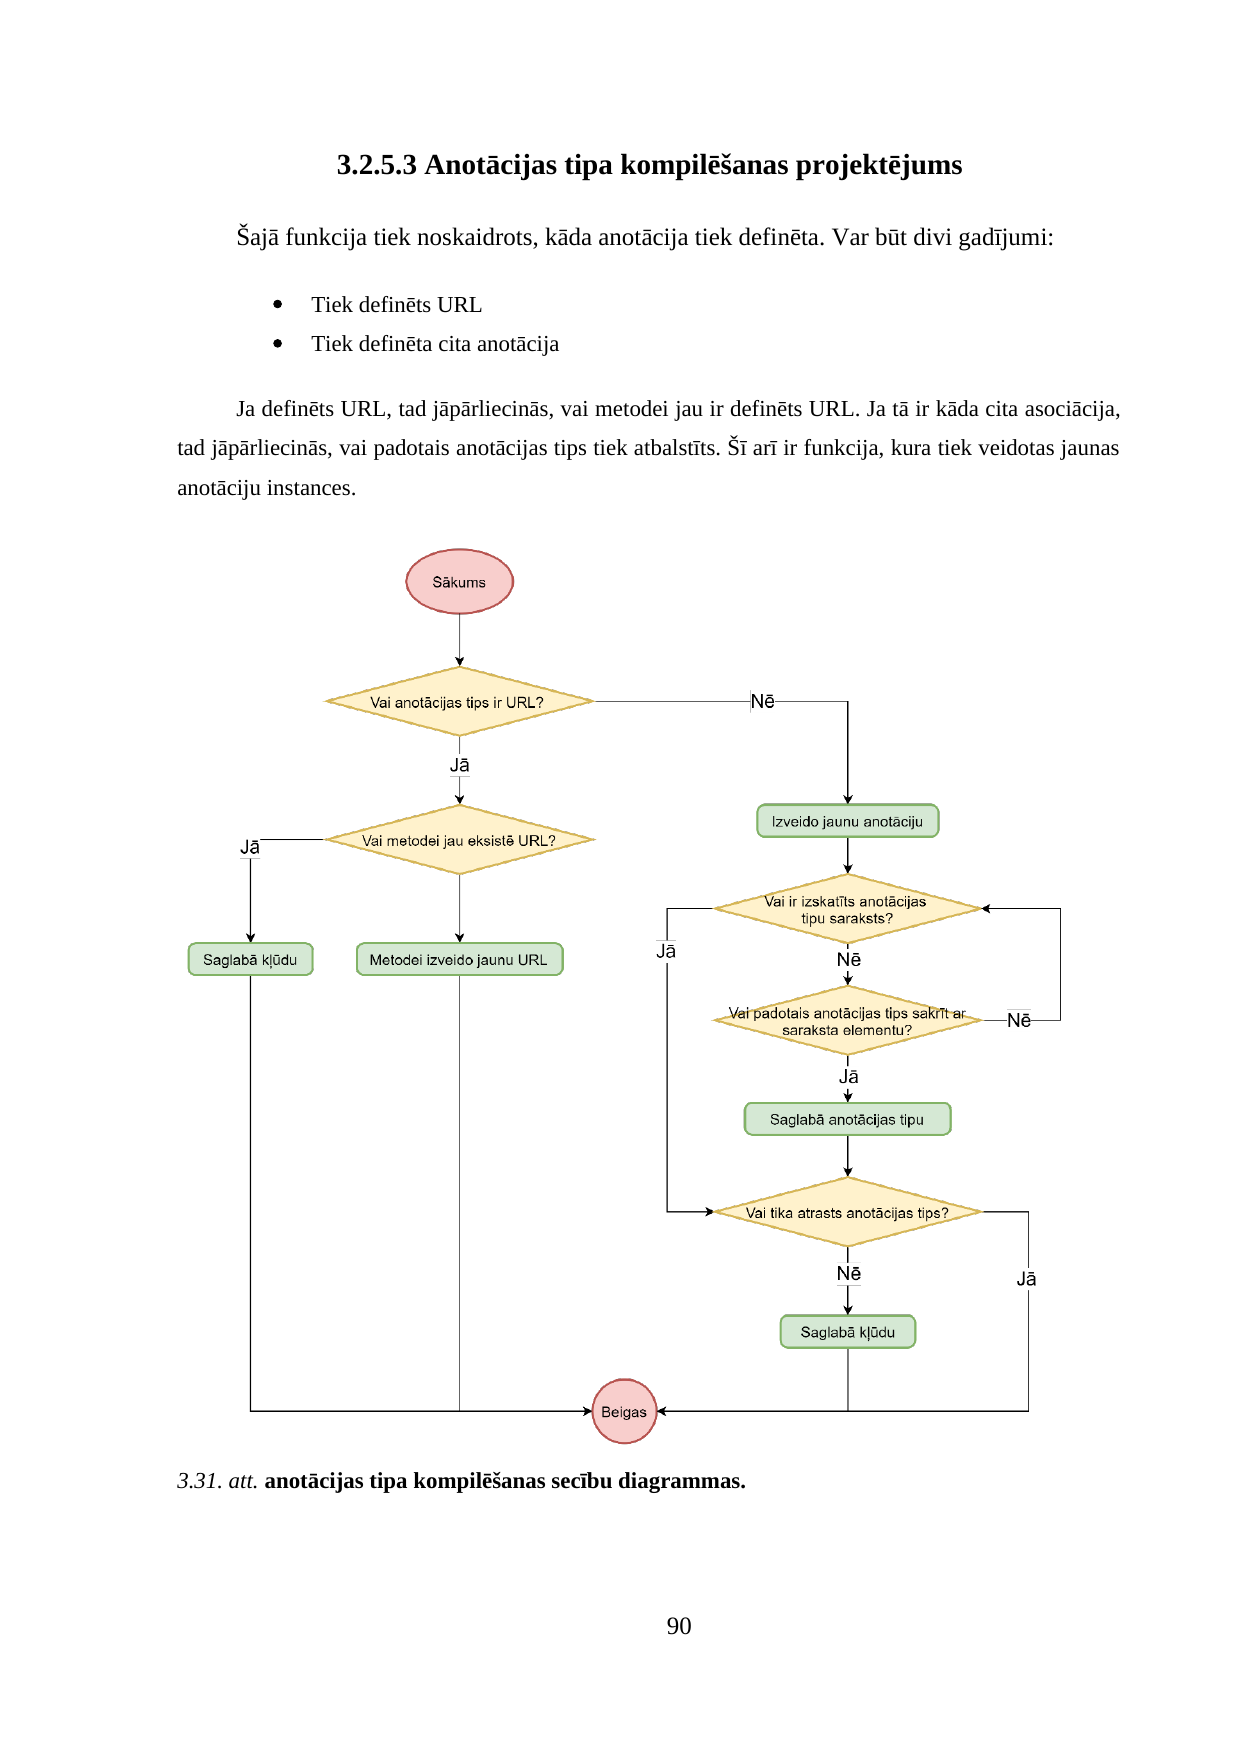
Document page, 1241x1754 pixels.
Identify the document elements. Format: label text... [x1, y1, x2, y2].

text Šajā funkcija tiek noskaidrots, kāda anotācija tiek definēta. Var būt divi gadījumi: [177, 222, 1122, 251]
subtitle 3.2.5.3 Anotācijas tipa kompilēšanas projektējums [177, 147, 1122, 181]
picture [177, 538, 1080, 1454]
text Ja definēts URL, tad jāpārliecinās, vai metodei jau ir definēts URL. Ja tā ir kāda cita asociācija, tad jāpārliecinās, vai padotais anotācijas tips tiek atbalstīts. Šī arī ir funkcija, kura tiek veidotas jaunas anotāciju instances. [177, 394, 1122, 500]
list Tiek definēta cita anotācija [273, 330, 1122, 356]
list Tiek definēts URL [273, 291, 1122, 317]
